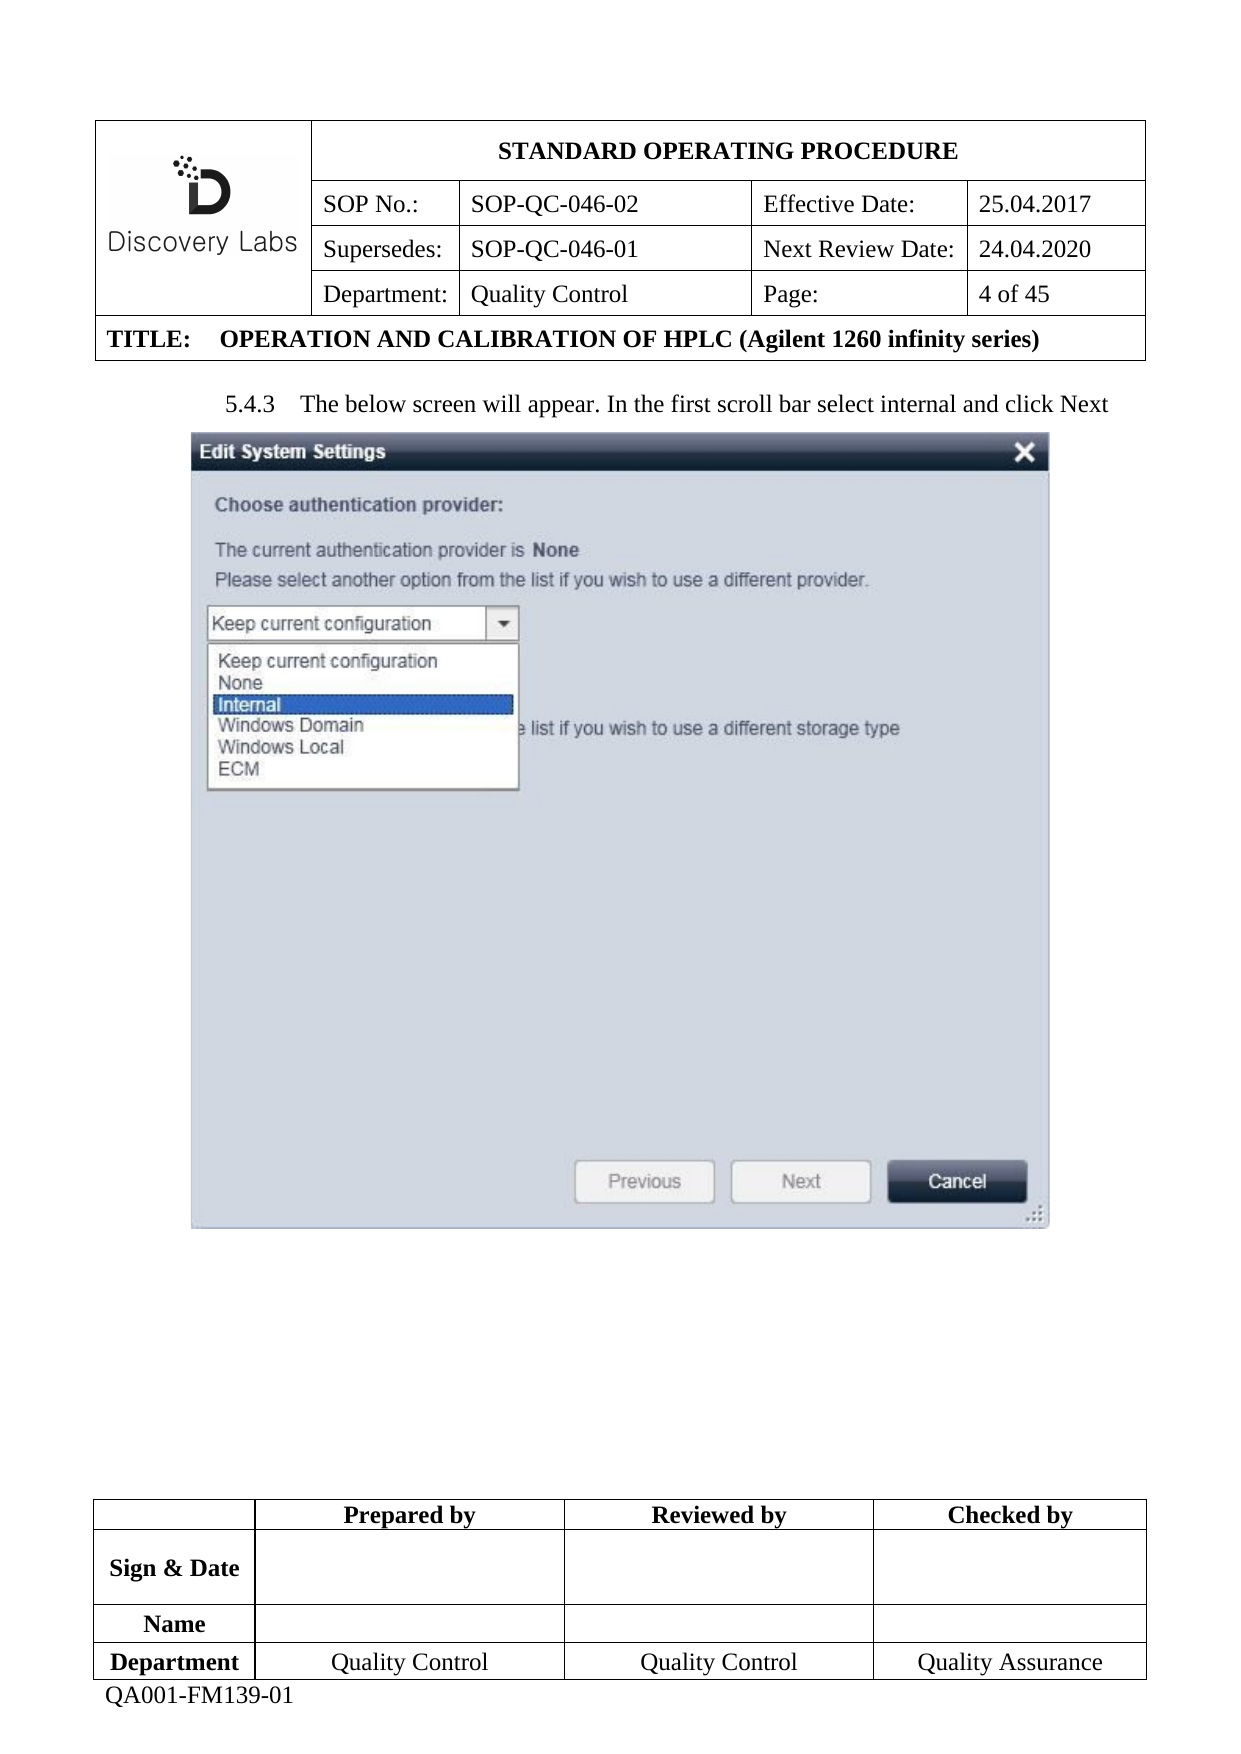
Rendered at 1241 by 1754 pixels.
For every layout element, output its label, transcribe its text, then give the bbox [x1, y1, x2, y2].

picture [190, 432, 1050, 1229]
list The below screen will appear. In the first scroll bar select internal and click Next [225, 389, 1135, 418]
